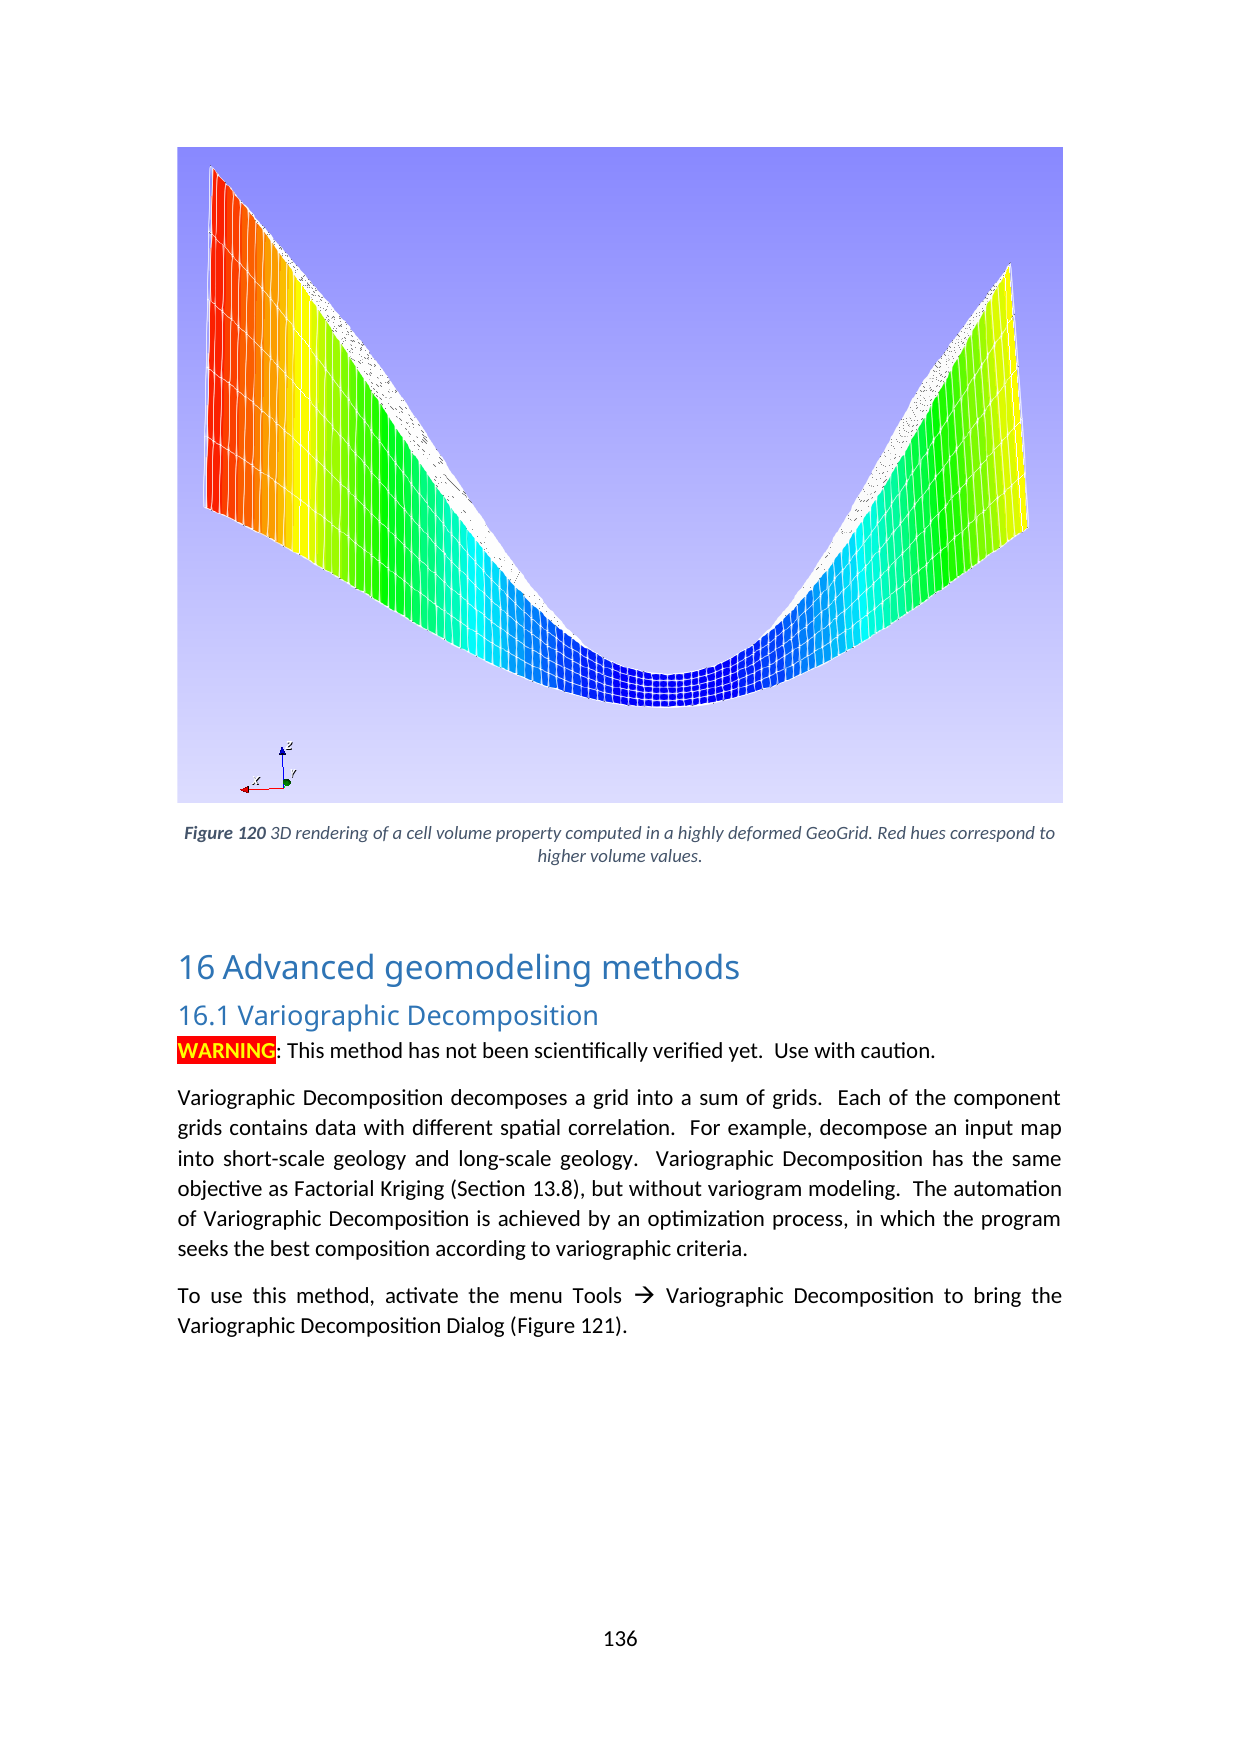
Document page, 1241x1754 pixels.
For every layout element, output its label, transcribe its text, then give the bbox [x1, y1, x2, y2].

text Figure 120 3D rendering of a cell volume property computed in a highly deformed GeoGrid. Red hues correspond to higher volume values. [177, 822, 1063, 867]
subtitle Variographic Decomposition [177, 997, 1063, 1033]
text Variographic Decomposition decomposes a grid into a sum of grids. Each of the component grids contains data with different spatial correlation. For example, decompose an input map into short-scale geology and long-scale geology. Variographic Decomposition has the same objective as Factorial Kriging (Section 12.8), but without variogram modeling. The automation of Variographic Decomposition is achieved by an optimization process, in which the program seeks the best composition according to variographic criteria. [177, 1083, 1063, 1262]
text WARNING: This method has not been scientifically verified yet. Use with caution. [276, 1036, 1063, 1064]
picture [177, 147, 1063, 803]
text To use this method, activate the menu Tools Variographic Decomposition to bring the Variographic Decomposition Dialog (Figure 115). [177, 1281, 1063, 1339]
subtitle Advanced geomodeling methods [177, 943, 1063, 989]
